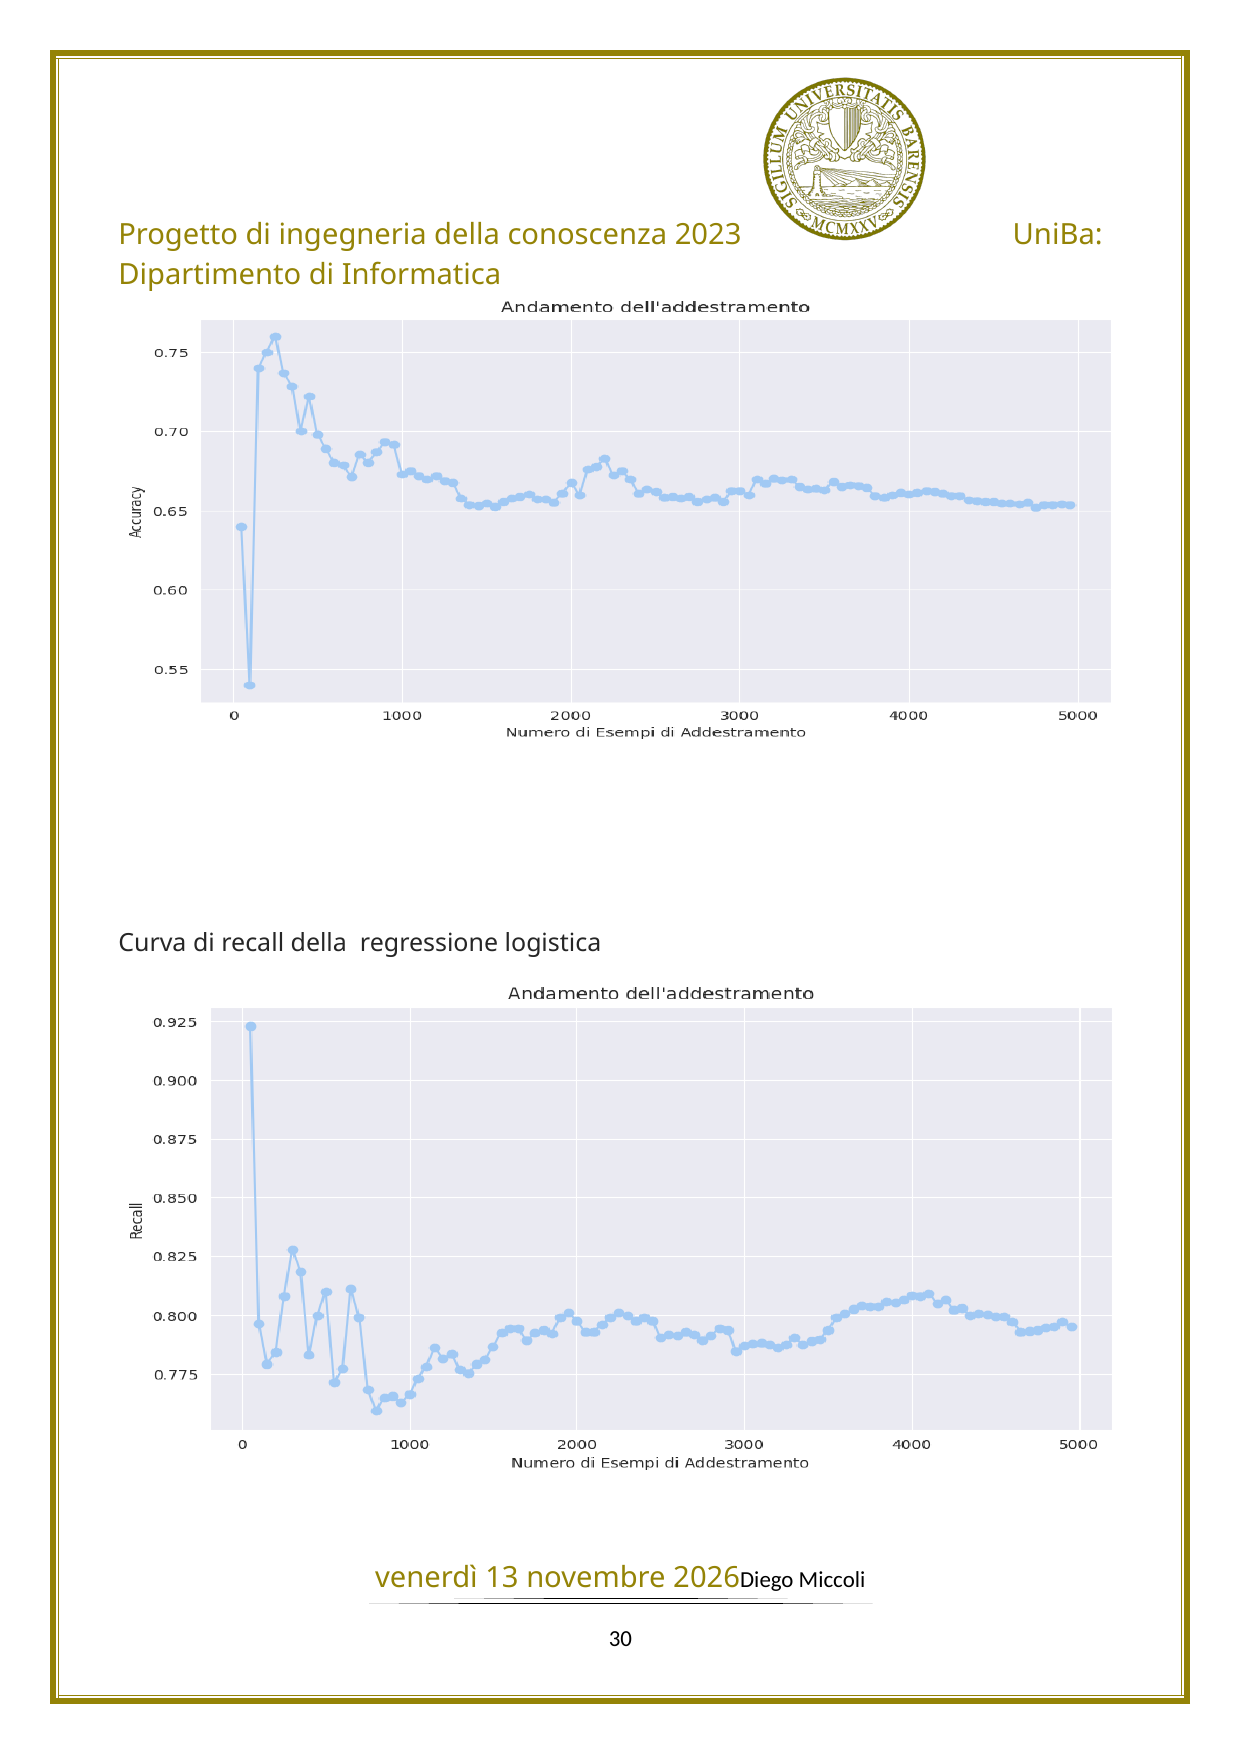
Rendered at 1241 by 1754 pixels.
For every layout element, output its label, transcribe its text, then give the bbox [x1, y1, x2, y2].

picture [118, 977, 1123, 1478]
text Curva di recall della regressione logistica [118, 924, 1122, 958]
picture [118, 292, 1123, 746]
picture [757, 73, 930, 245]
